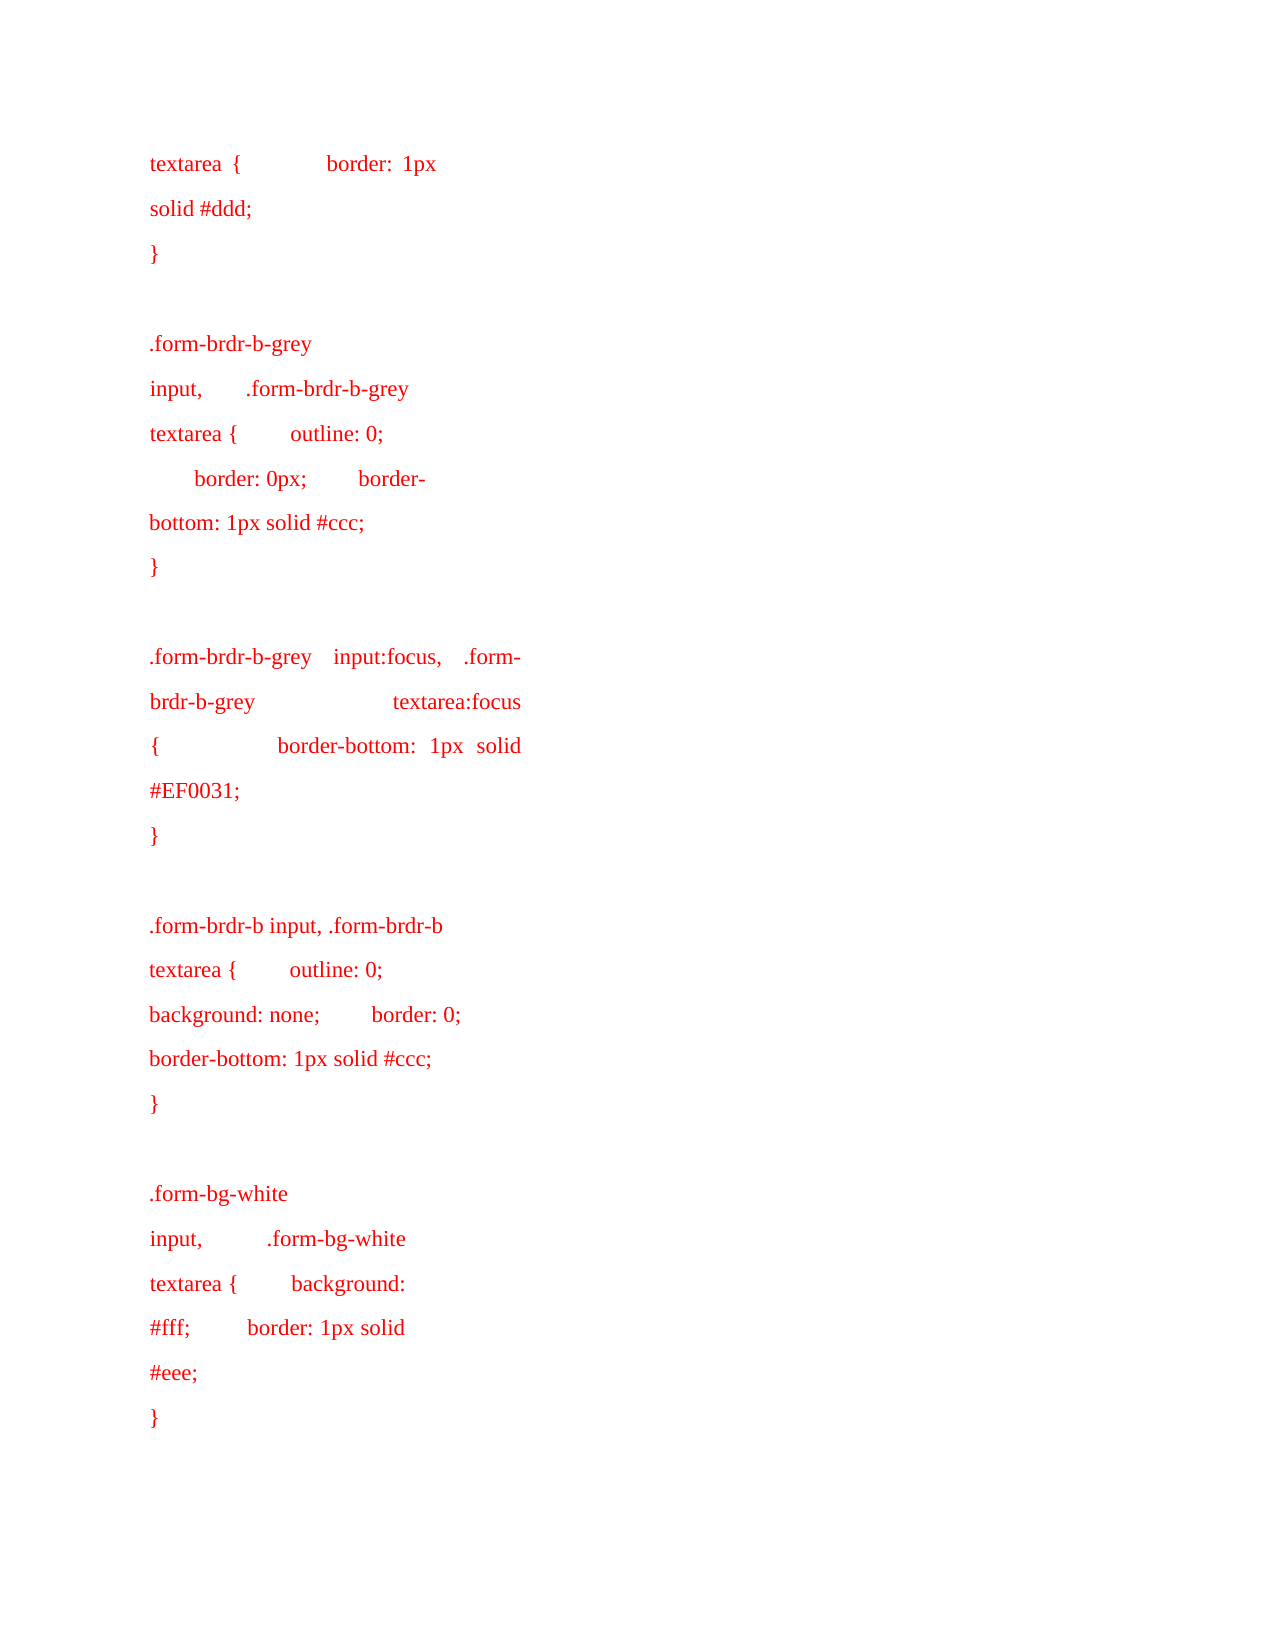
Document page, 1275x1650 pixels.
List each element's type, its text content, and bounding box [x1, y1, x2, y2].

text } [148, 553, 1131, 580]
text .form-brdr-b-grey input, .form-brdr-b-grey textarea { outline: 0; [148, 330, 409, 446]
text } [148, 240, 1131, 266]
text border: 0px; border-bottom: 1px solid #ccc; [148, 465, 478, 535]
text .form-brdr-b-grey input:focus, .form-brdr-b-grey textarea:focus { border-bottom: 1px solid #EF0031; [148, 643, 521, 804]
text .form-bg-white input, .form-bg-white textarea { background: #fff; border: 1px solid #eee; [148, 1180, 406, 1386]
text .form-brdr-b input, .form-brdr-b textarea { outline: 0; background: none; border: 0; border-bottom: 1px solid #ccc; [148, 912, 478, 1072]
text } [148, 1404, 1131, 1431]
text } [148, 1090, 1131, 1116]
text } [148, 822, 1131, 849]
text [148, 150, 437, 221]
